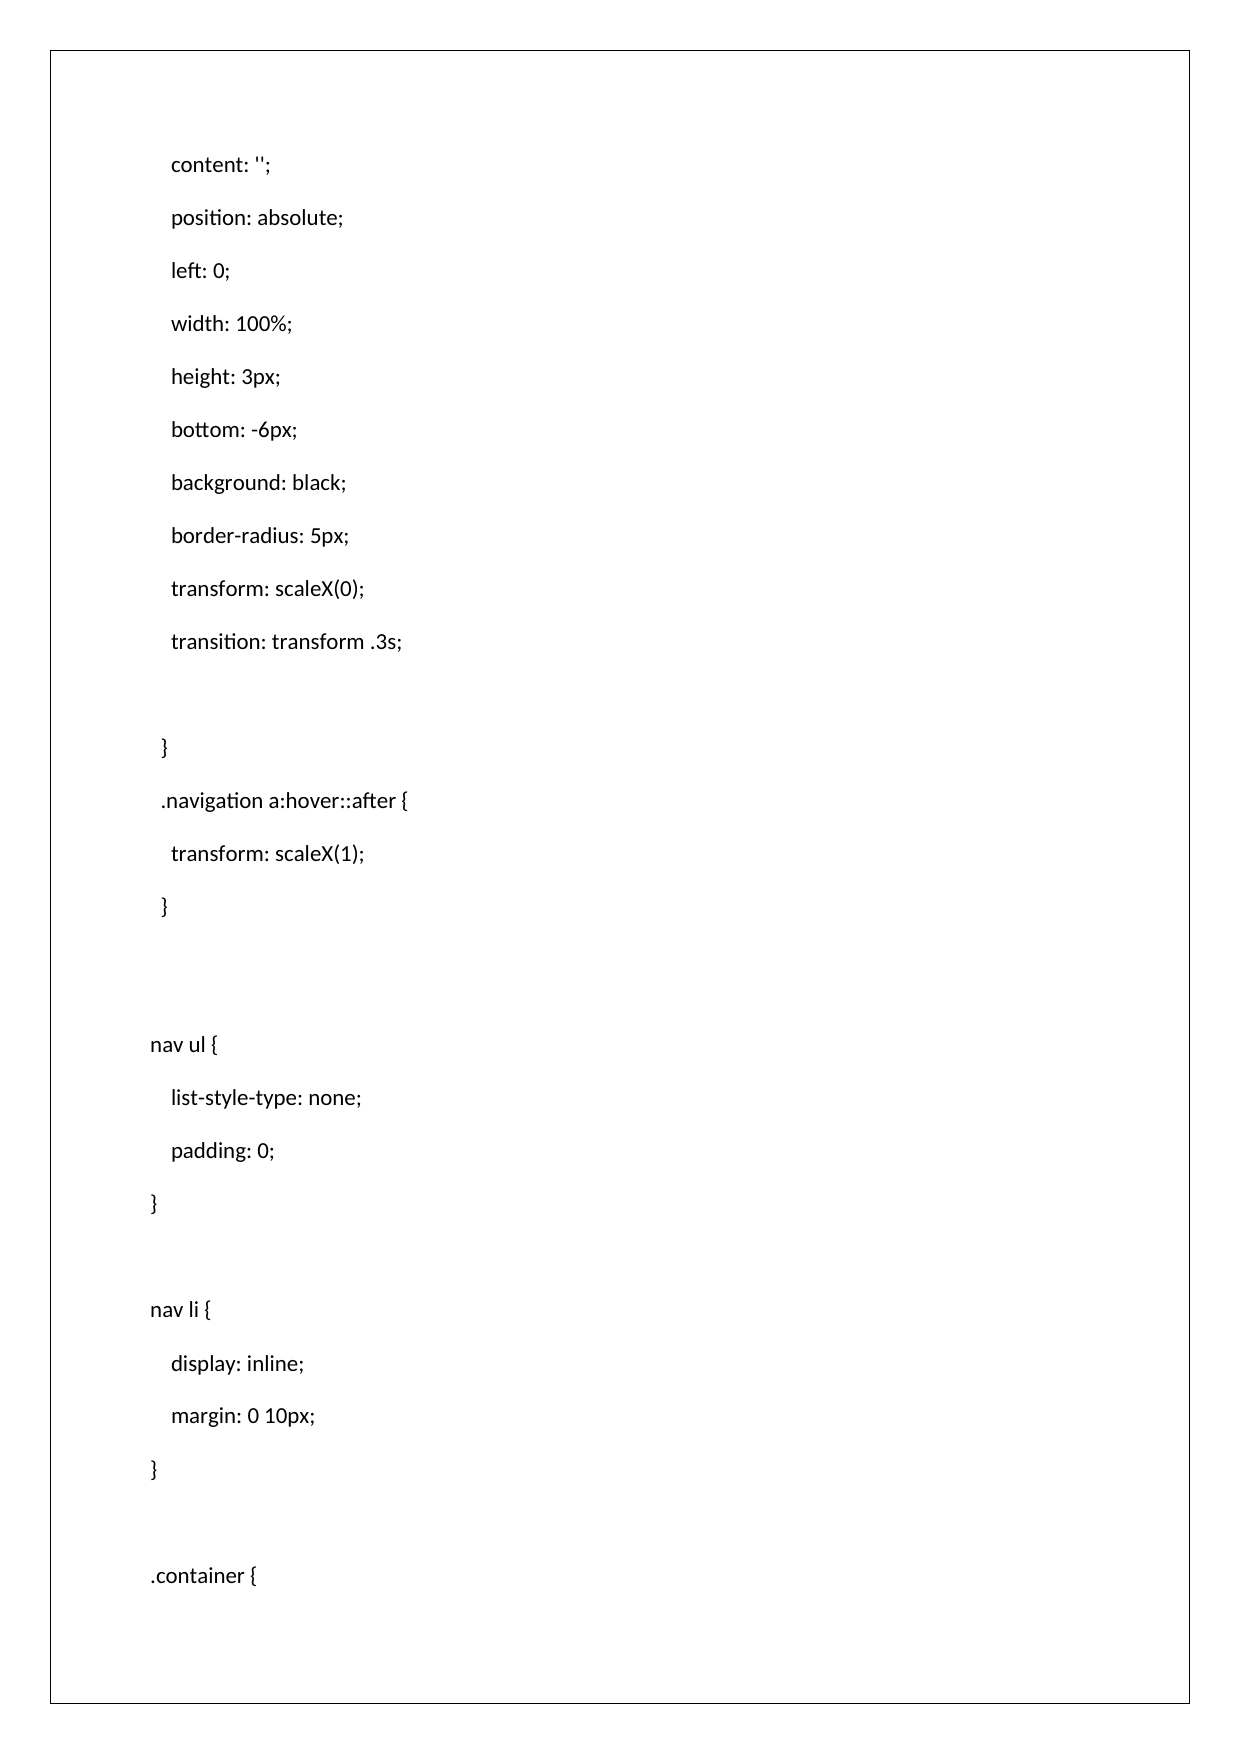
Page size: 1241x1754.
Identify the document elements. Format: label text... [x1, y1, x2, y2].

text } [150, 1189, 1090, 1218]
text content: ''; [150, 150, 1090, 178]
text display: inline; [150, 1349, 1090, 1377]
text list-style-type: none; [150, 1083, 1090, 1112]
text nav ul { [150, 1031, 1090, 1058]
text nav li { [150, 1296, 1090, 1324]
text border-radius: 5px; [150, 521, 1090, 549]
text margin: 0 10px; [150, 1402, 1090, 1430]
text } [150, 1455, 1090, 1483]
text background: black; [150, 468, 1090, 496]
text width: 100%; [150, 309, 1090, 337]
text position: absolute; [150, 203, 1090, 231]
text transform: scaleX(0); [150, 574, 1090, 602]
text transition: transform .3s; [150, 627, 1090, 655]
text } [150, 892, 1090, 920]
text padding: 0; [150, 1137, 1090, 1164]
text height: 3px; [150, 362, 1090, 390]
text .container { [150, 1561, 1090, 1589]
text .navigation a:hover::after { [150, 786, 1090, 814]
text left: 0; [150, 256, 1090, 284]
text bottom: -6px; [150, 415, 1090, 443]
text transform: scaleX(1); [150, 839, 1090, 867]
text } [150, 733, 1090, 761]
